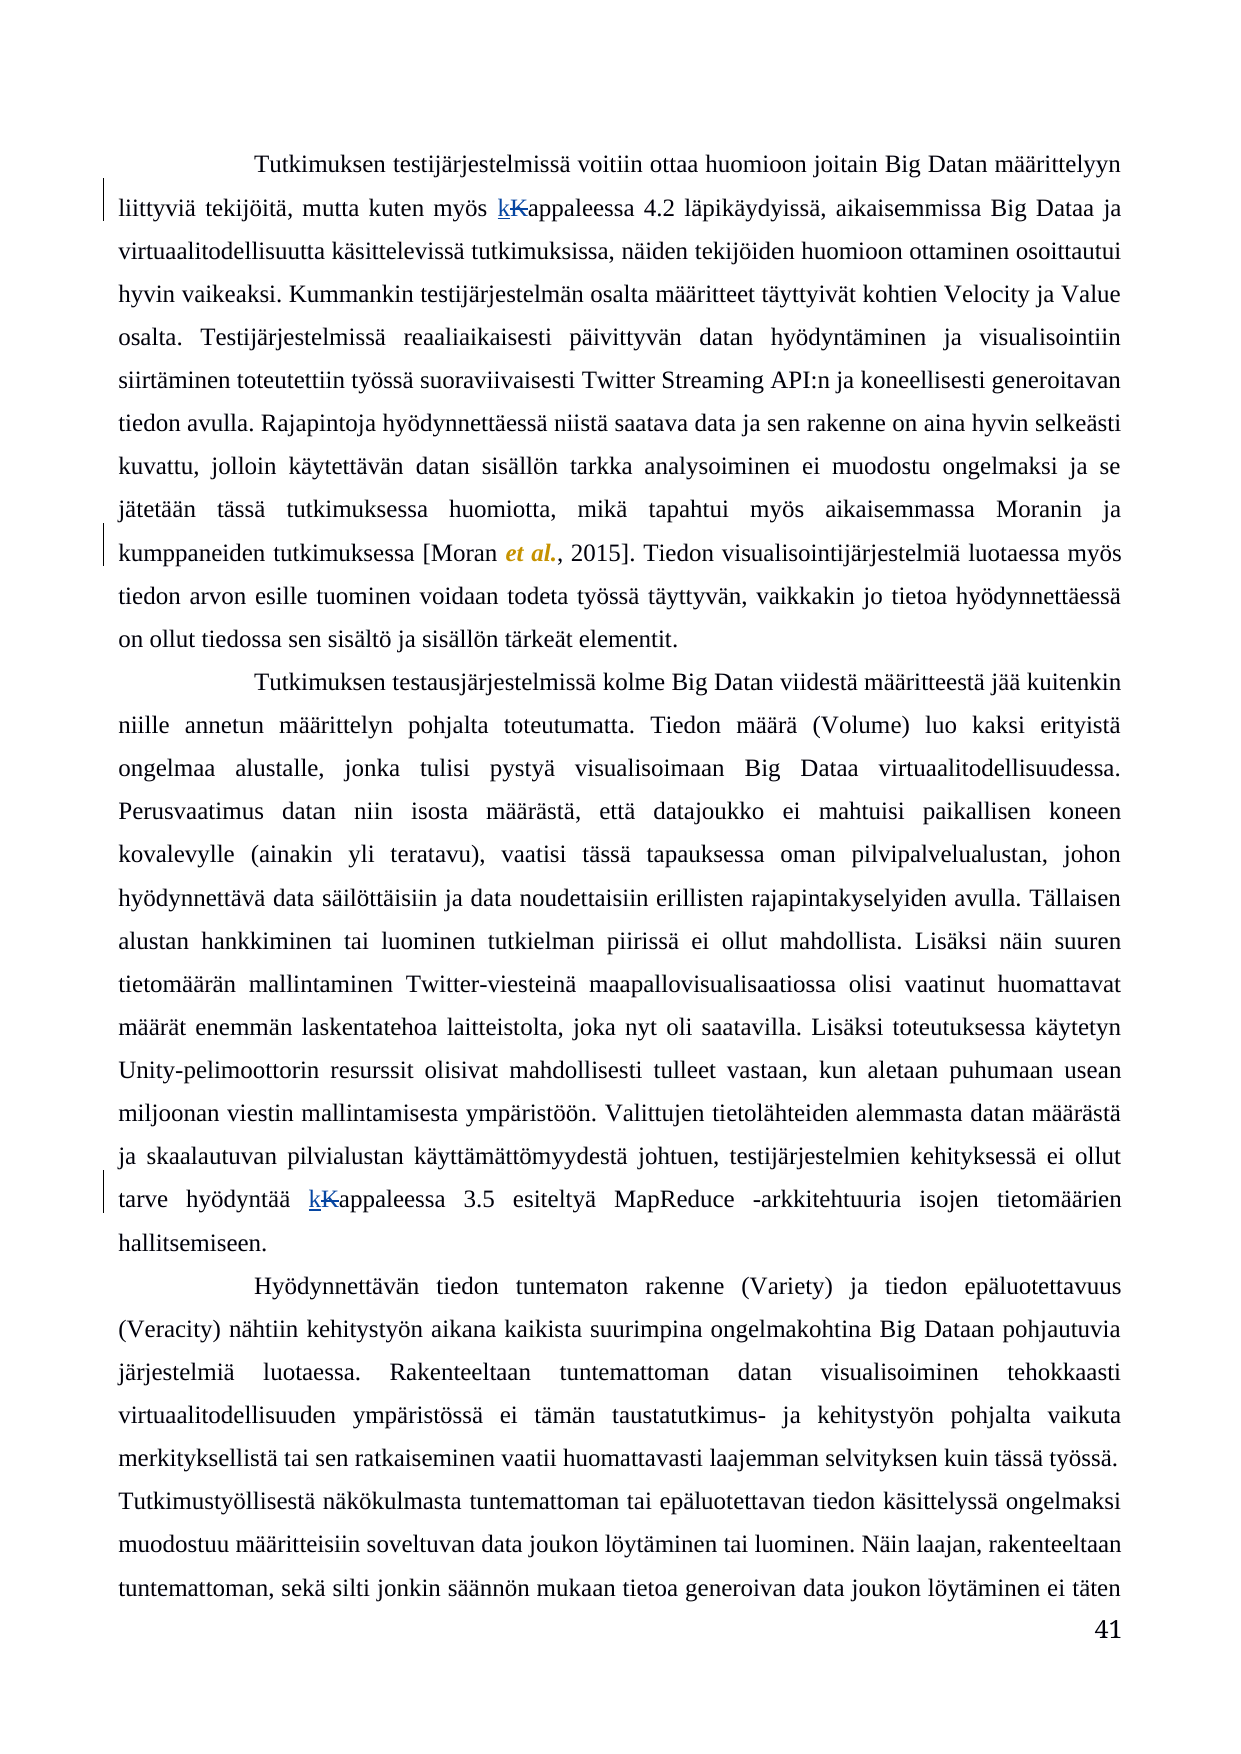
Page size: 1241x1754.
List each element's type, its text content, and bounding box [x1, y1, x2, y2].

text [118, 1486, 1122, 1601]
text Hyödynnettävän tiedon tuntematon rakenne (Variety) ja tiedon epäluotettavuus (Veracity) nähtiin kehitystyön aikana kaikista suurimpina ongelmakohtina Big Dataan pohjautuvia järjestelmiä luotaessa. Rakenteeltaan tuntemattoman datan visualisoiminen tehokkaasti virtuaalitodellisuuden ympäristössä ei tämän taustatutkimus- ja kehitystyön pohjalta vaikuta merkityksellistä tai sen ratkaiseminen vaatii huomattavasti laajemman selvityksen kuin tässä työssä. [118, 1271, 1122, 1472]
text Tutkimuksen testausjärjestelmissä kolme Big Datan viidestä määritteestä jää kuitenkin niille annetun määrittelyn pohjalta toteutumatta. Tiedon määrä (Volume) luo kaksi erityistä ongelmaa alustalle, jonka tulisi pystyä visualisoimaan Big Dataa virtuaalitodellisuudessa. Perusvaatimus datan niin isosta määrästä, että datajoukko ei mahtuisi paikallisen koneen kovalevylle (ainakin yli teratavu), vaatisi tässä tapauksessa oman pilvipalvelualustan, johon hyödynnettävä data säilöttäisiin ja data noudettaisiin erillisten rajapintakyselyiden avulla. Tällaisen alustan hankkiminen tai luominen tutkielman piirissä ei ollut mahdollista. Lisäksi näin suuren tietomäärän mallintaminen Twitter-viesteinä maapallovisualisaatiossa olisi vaatinut huomattavat määrät enemmän laskentatehoa laitteistolta, joka nyt oli saatavilla. Lisäksi toteutuksessa käytetyn Unity-pelimoottorin resurssit olisivat mahdollisesti tulleet vastaan, kun aletaan puhumaan usean miljoonan viestin mallintamisesta ympäristöön. Valittujen tietolähteiden alemmasta datan määrästä ja skaalautuvan pilvialustan käyttämättömyydestä johtuen, testijärjestelmien kehityksessä ei ollut tarve hyödyntää appaleessa 3.5 esiteltyä MapReduce -arkkitehtuuria isojen tietomäärien hallitsemiseen. [118, 667, 1122, 1256]
text Tutkimuksen testijärjestelmissä voitiin ottaa huomioon joitain Big Datan määrittelyyn liittyviä tekijöitä, mutta kuten myös appaleessa 4.2 läpikäydyissä, aikaisemmissa Big Dataa ja virtuaalitodellisuutta käsittelevissä tutkimuksissa, näiden tekijöiden huomioon ottaminen osoittautui hyvin vaikeaksi. Kummankin testijärjestelmän osalta määritteet täyttyivät kohtien Velocity ja Value osalta. Testijärjestelmissä reaaliaikaisesti päivittyvän datan hyödyntäminen ja visualisointiin siirtäminen toteutettiin työssä suoraviivaisesti Twitter Streaming API:n ja koneellisesti generoitavan tiedon avulla. Rajapintoja hyödynnettäessä niistä saatava data ja sen rakenne on aina hyvin selkeästi kuvattu, jolloin käytettävän datan sisällön tarkka analysoiminen ei muodostu ongelmaksi ja se jätetään tässä tutkimuksessa huomiotta, mikä tapahtui myös aikaisemmassa Moranin ja kumppaneiden tutkimuksessa [Moran et al., 2015]. Tiedon visualisointijärjestelmiä luotaessa myös tiedon arvon esille tuominen voidaan todeta työssä täyttyvän, vaikkakin jo tietoa hyödynnettäessä on ollut tiedossa sen sisältö ja sisällön tärkeät elementit. [118, 149, 1122, 653]
